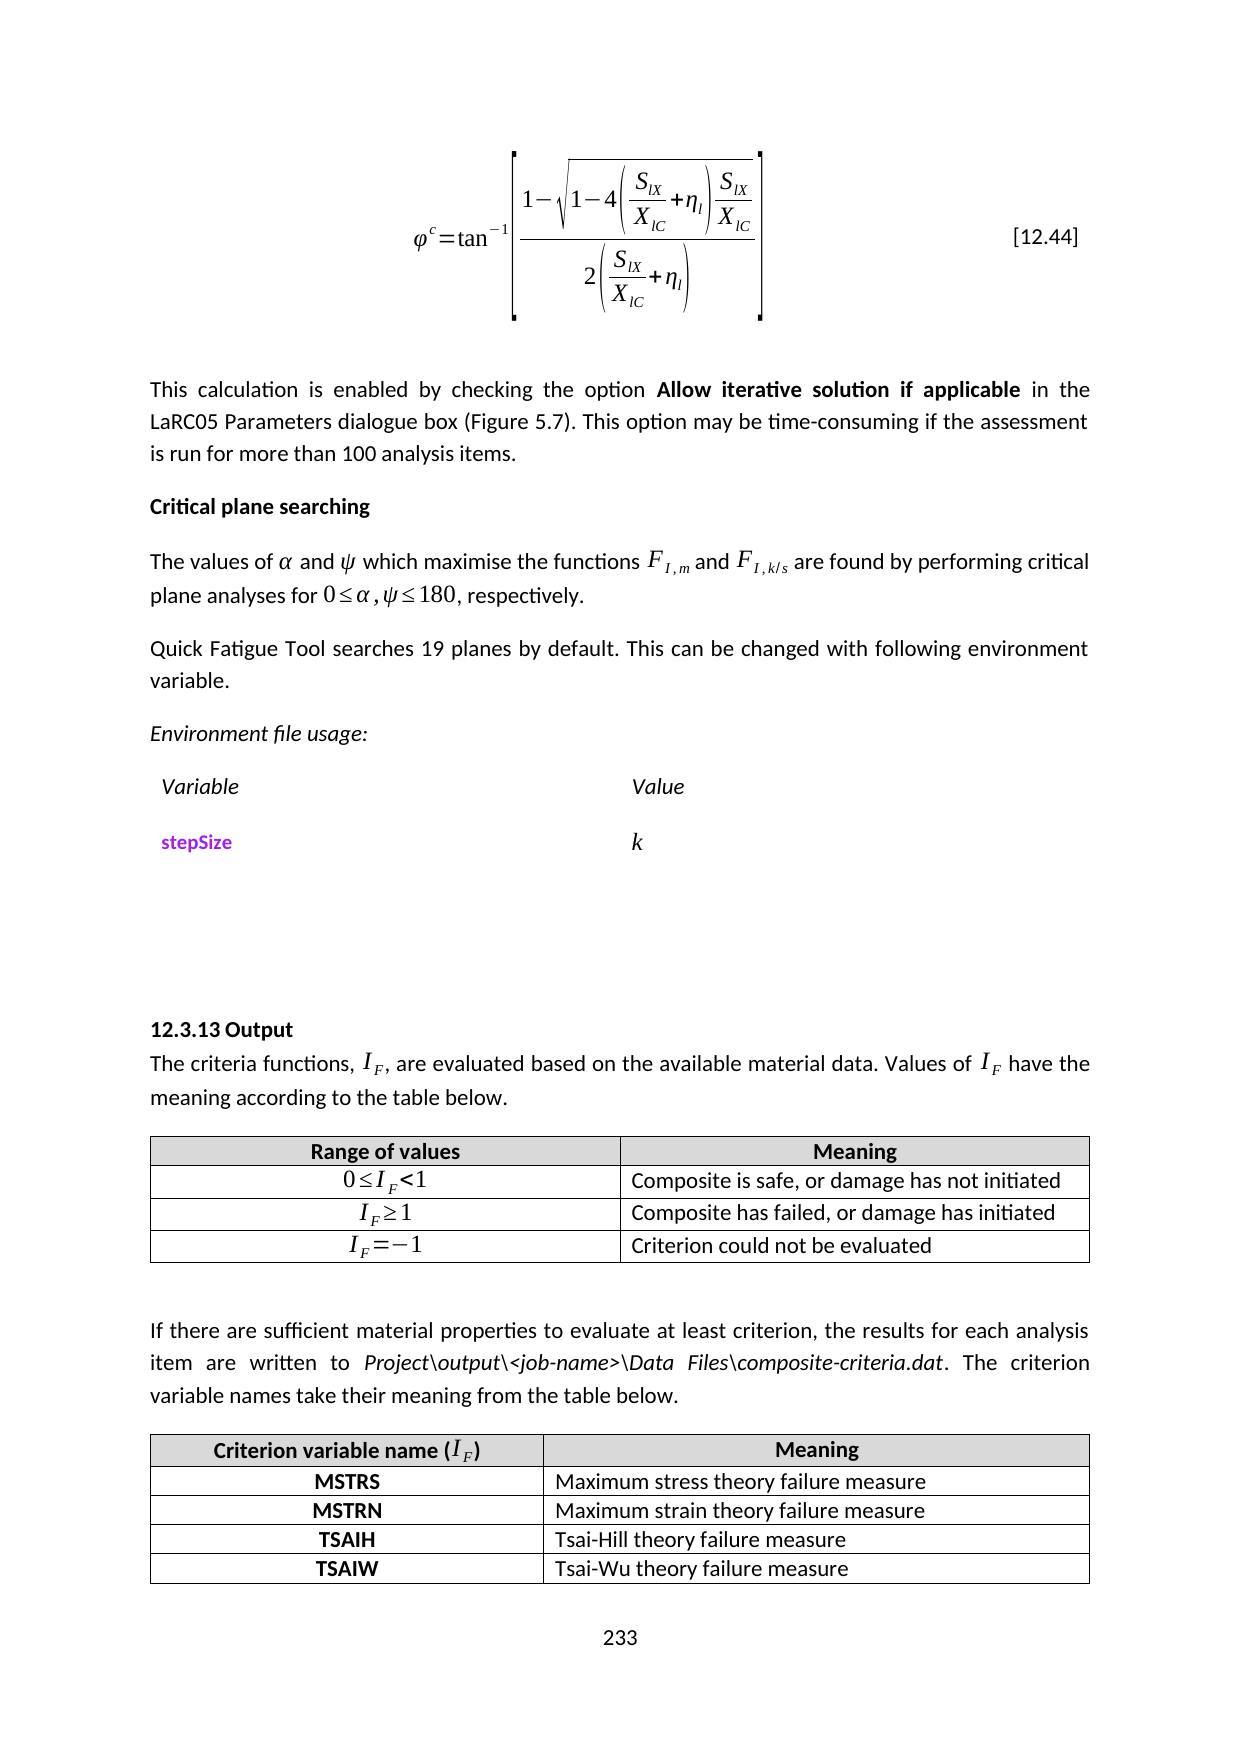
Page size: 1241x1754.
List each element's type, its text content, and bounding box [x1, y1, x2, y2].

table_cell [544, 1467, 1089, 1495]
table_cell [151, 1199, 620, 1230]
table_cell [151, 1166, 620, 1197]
subtitle 12.3.13 Output [150, 1015, 1090, 1043]
text Critical plane searching [150, 492, 1090, 520]
text The criteria functions, , are evaluated based on the available material data. Values of have the meaning according to the table below. [150, 1047, 1090, 1111]
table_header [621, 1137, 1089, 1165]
text Environment file usage: [150, 719, 1090, 747]
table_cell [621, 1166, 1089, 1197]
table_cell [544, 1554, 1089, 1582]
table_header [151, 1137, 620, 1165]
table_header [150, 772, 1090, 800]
text If there are sufficient material properties to evaluate at least criterion, the results for each analysis item are written to Project\output\<job-name>\Data Files\composite-criteria.dat. The criterion variable names take their meaning from the table below. [150, 1316, 1090, 1409]
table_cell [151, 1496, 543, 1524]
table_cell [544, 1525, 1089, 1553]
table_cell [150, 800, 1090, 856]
text The values of and which maximise the functions and are found by performing critical plane analyses for , respectively. [150, 545, 1090, 609]
text This calculation is enabled by checking the option Allow iterative solution if applicable in the LaRC05 Parameters dialogue box (Figure 5.7). This option may be time-consuming if the assessment is run for more than 100 analysis items. [150, 375, 1090, 467]
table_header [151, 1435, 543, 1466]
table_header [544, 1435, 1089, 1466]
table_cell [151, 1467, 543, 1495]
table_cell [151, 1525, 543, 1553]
text Quick Fatigue Tool searches 19 planes by default. This can be changed with following environment variable. [150, 634, 1090, 694]
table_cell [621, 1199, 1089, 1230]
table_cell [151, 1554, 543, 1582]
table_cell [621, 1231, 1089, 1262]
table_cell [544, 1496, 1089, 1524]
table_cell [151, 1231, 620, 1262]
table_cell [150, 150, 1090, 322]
